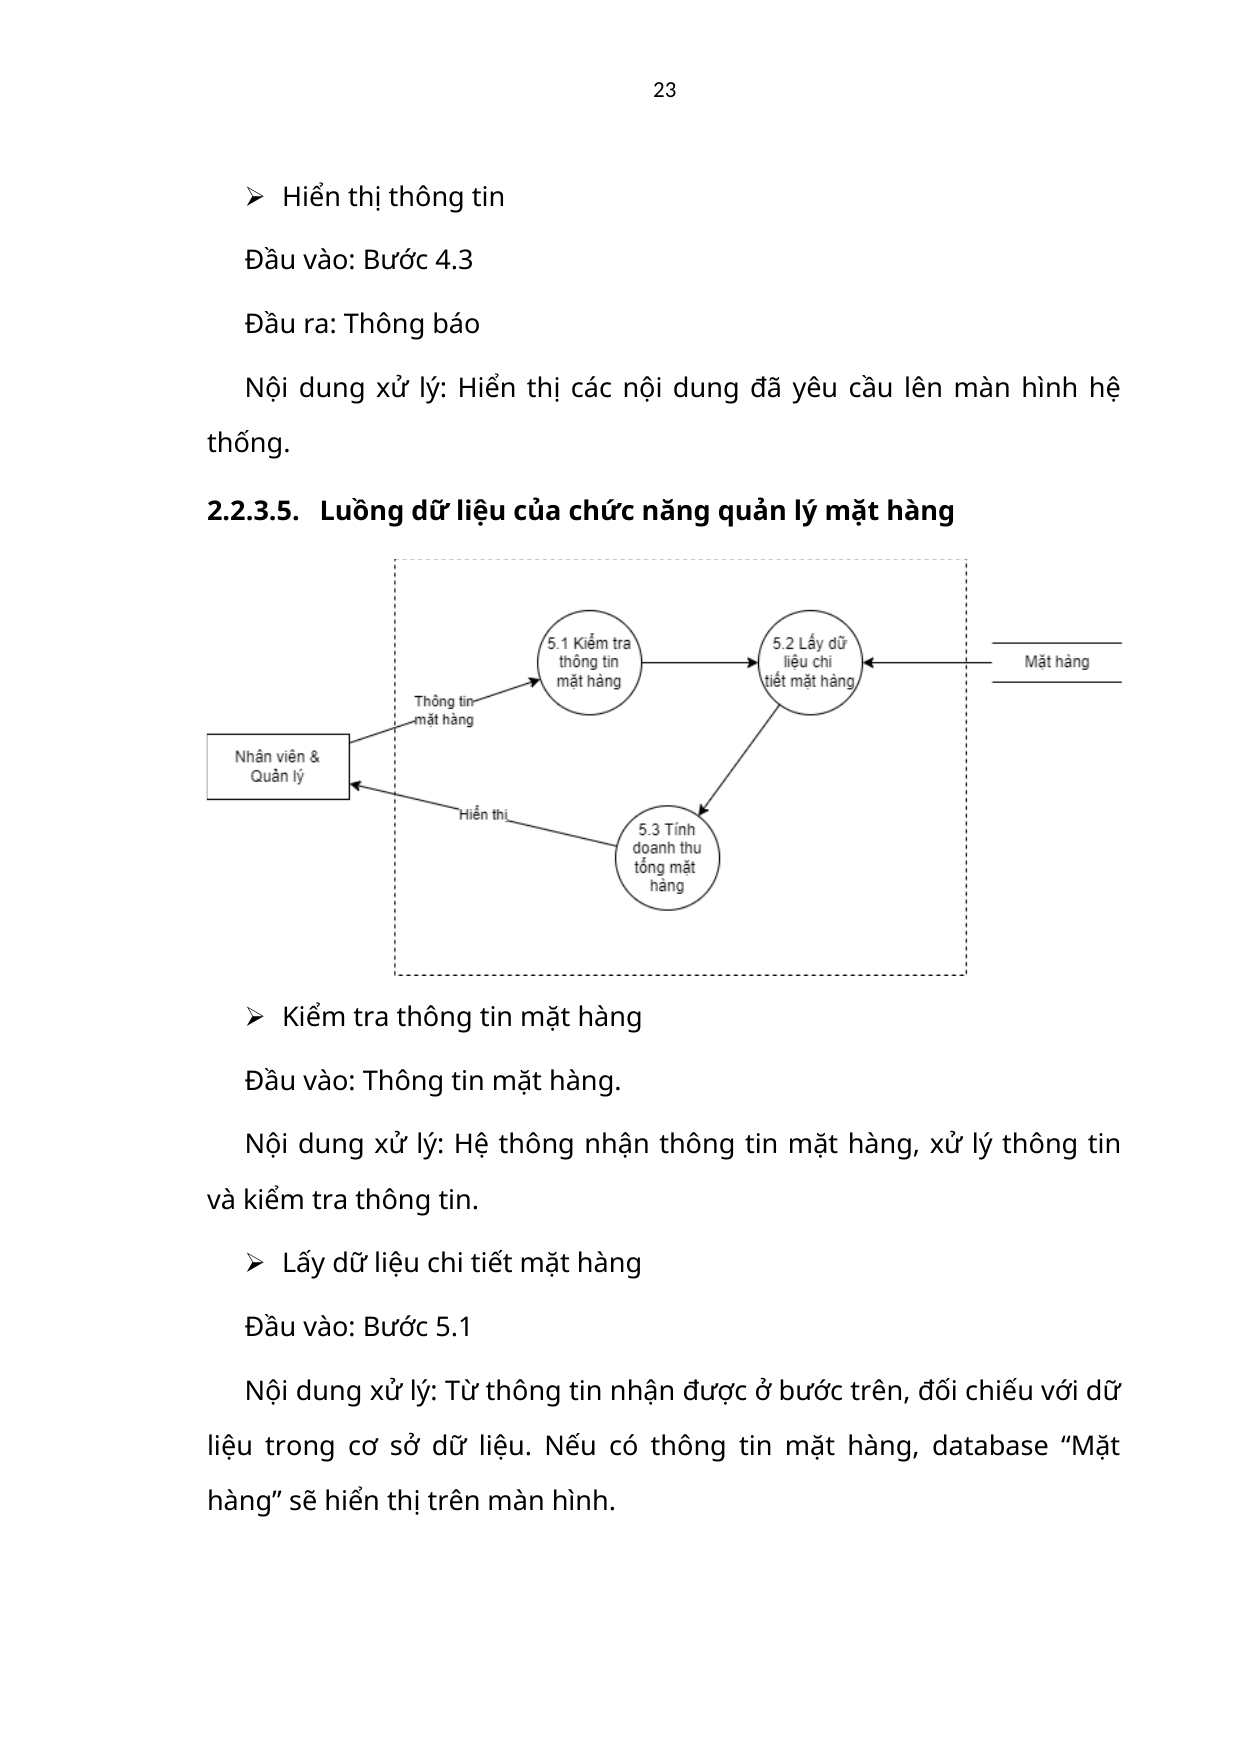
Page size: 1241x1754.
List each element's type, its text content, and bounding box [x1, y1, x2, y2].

text Đầu vào: Thông tin mặt hàng. [207, 1061, 1122, 1098]
text Nội dung xử lý: Từ thông tin nhận được ở bước trên, đối chiếu với dữ liệu trong cơ sở dữ liệu. Nếu có thông tin mặt hàng, database “Mặt hàng” sẽ hiển thị trên màn hình. [207, 1371, 1122, 1519]
picture [206, 559, 1123, 976]
text Đầu vào: Bước 4.3 [207, 241, 1122, 278]
list Lấy dữ liệu chi tiết mặt hàng [244, 1244, 1122, 1281]
text Nội dung xử lý: Hệ thông nhận thông tin mặt hàng, xử lý thông tin và kiểm tra thông tin. [207, 1125, 1122, 1217]
text Đầu ra: Thông báo [207, 304, 1122, 341]
text Nội dung xử lý: Hiển thị các nội dung đã yêu cầu lên màn hình hệ thống. [207, 368, 1122, 460]
list Hiển thị thông tin [244, 177, 1122, 214]
subtitle Luồng dữ liệu của chức năng quản lý mặt hàng [207, 491, 1122, 528]
text Đầu vào: Bước 5.1 [207, 1307, 1122, 1344]
list Kiểm tra thông tin mặt hàng [244, 998, 1122, 1034]
